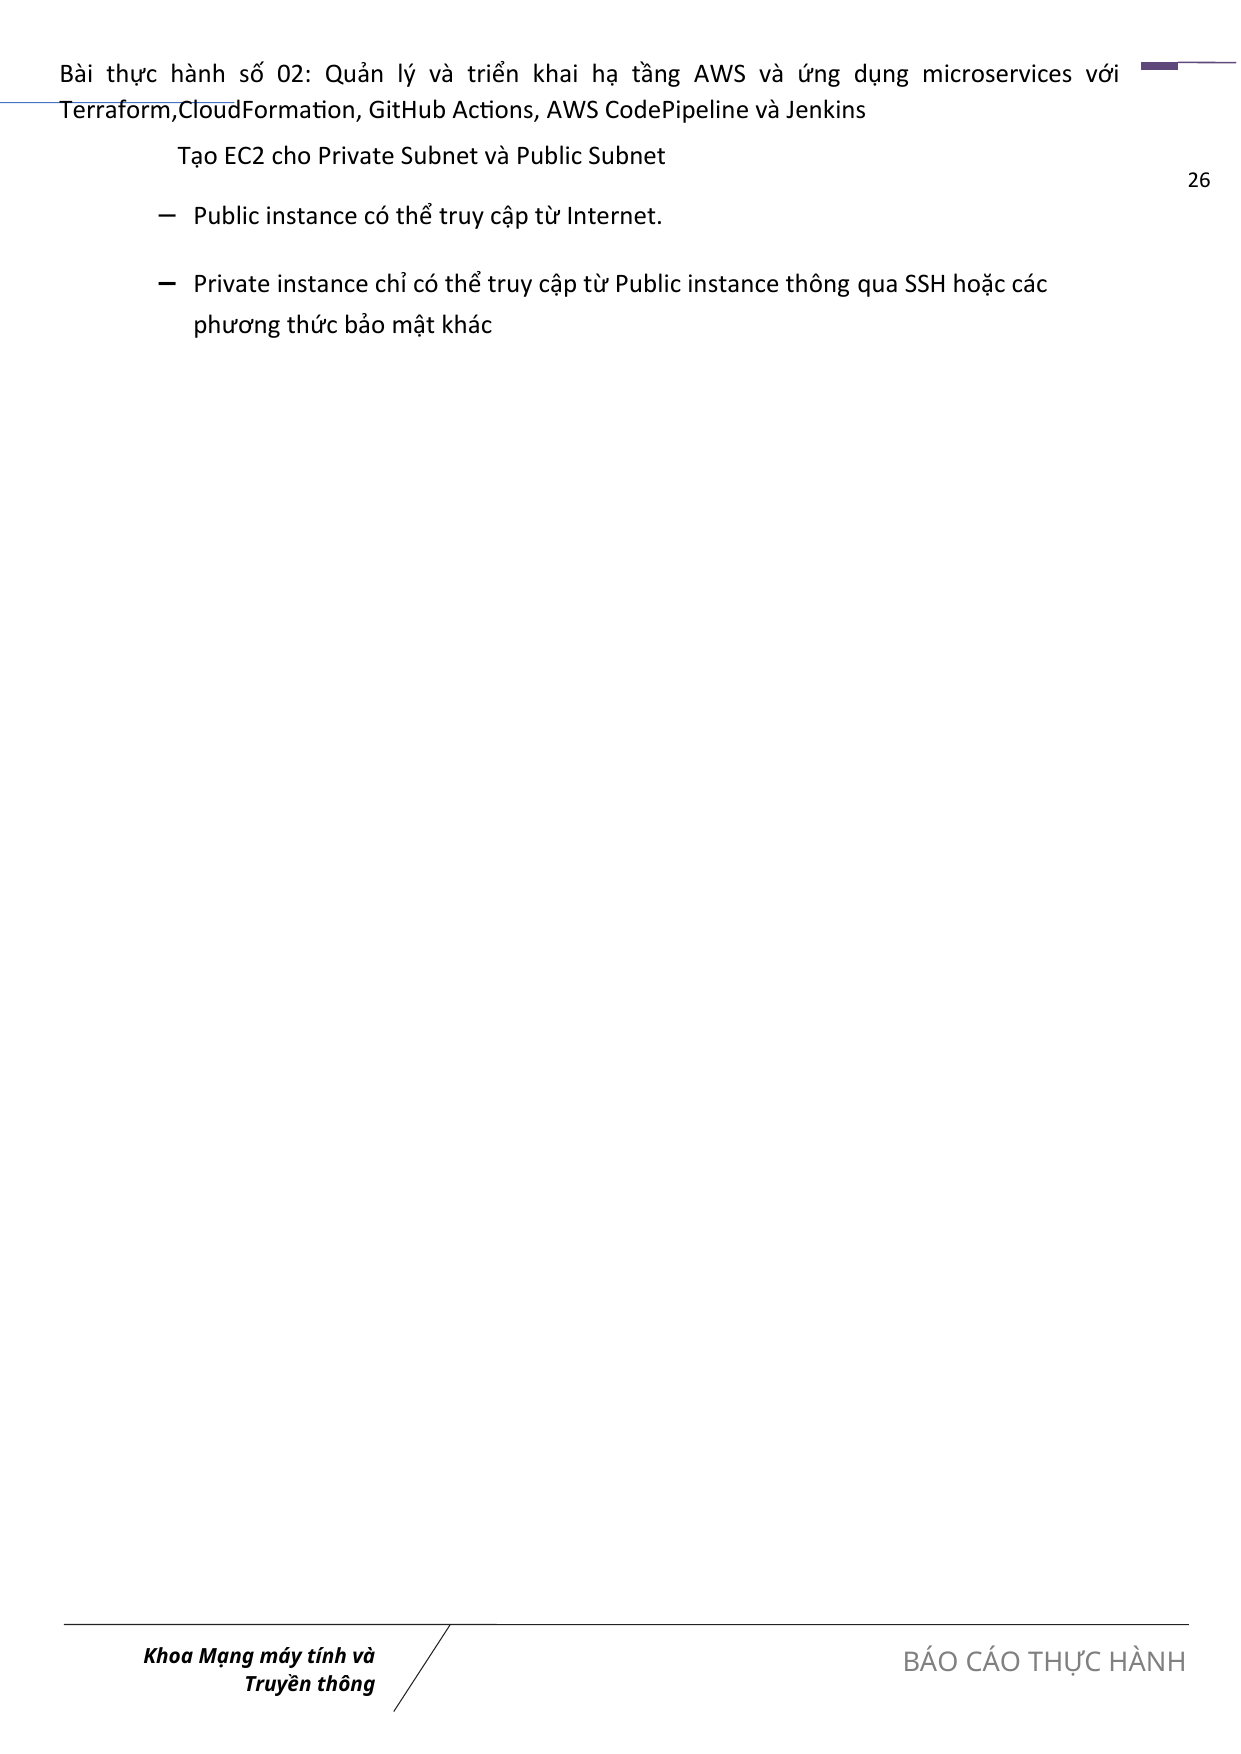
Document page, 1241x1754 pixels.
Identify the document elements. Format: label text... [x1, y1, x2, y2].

text Tạo EC2 cho Private Subnet và Public Subnet [118, 138, 1122, 172]
list Public instance có thể truy cập từ Internet. [156, 184, 1122, 239]
list Private instance chỉ có thể truy cập từ Public instance thông qua SSH hoặc các phương thức bảo mật khác [156, 252, 1122, 341]
